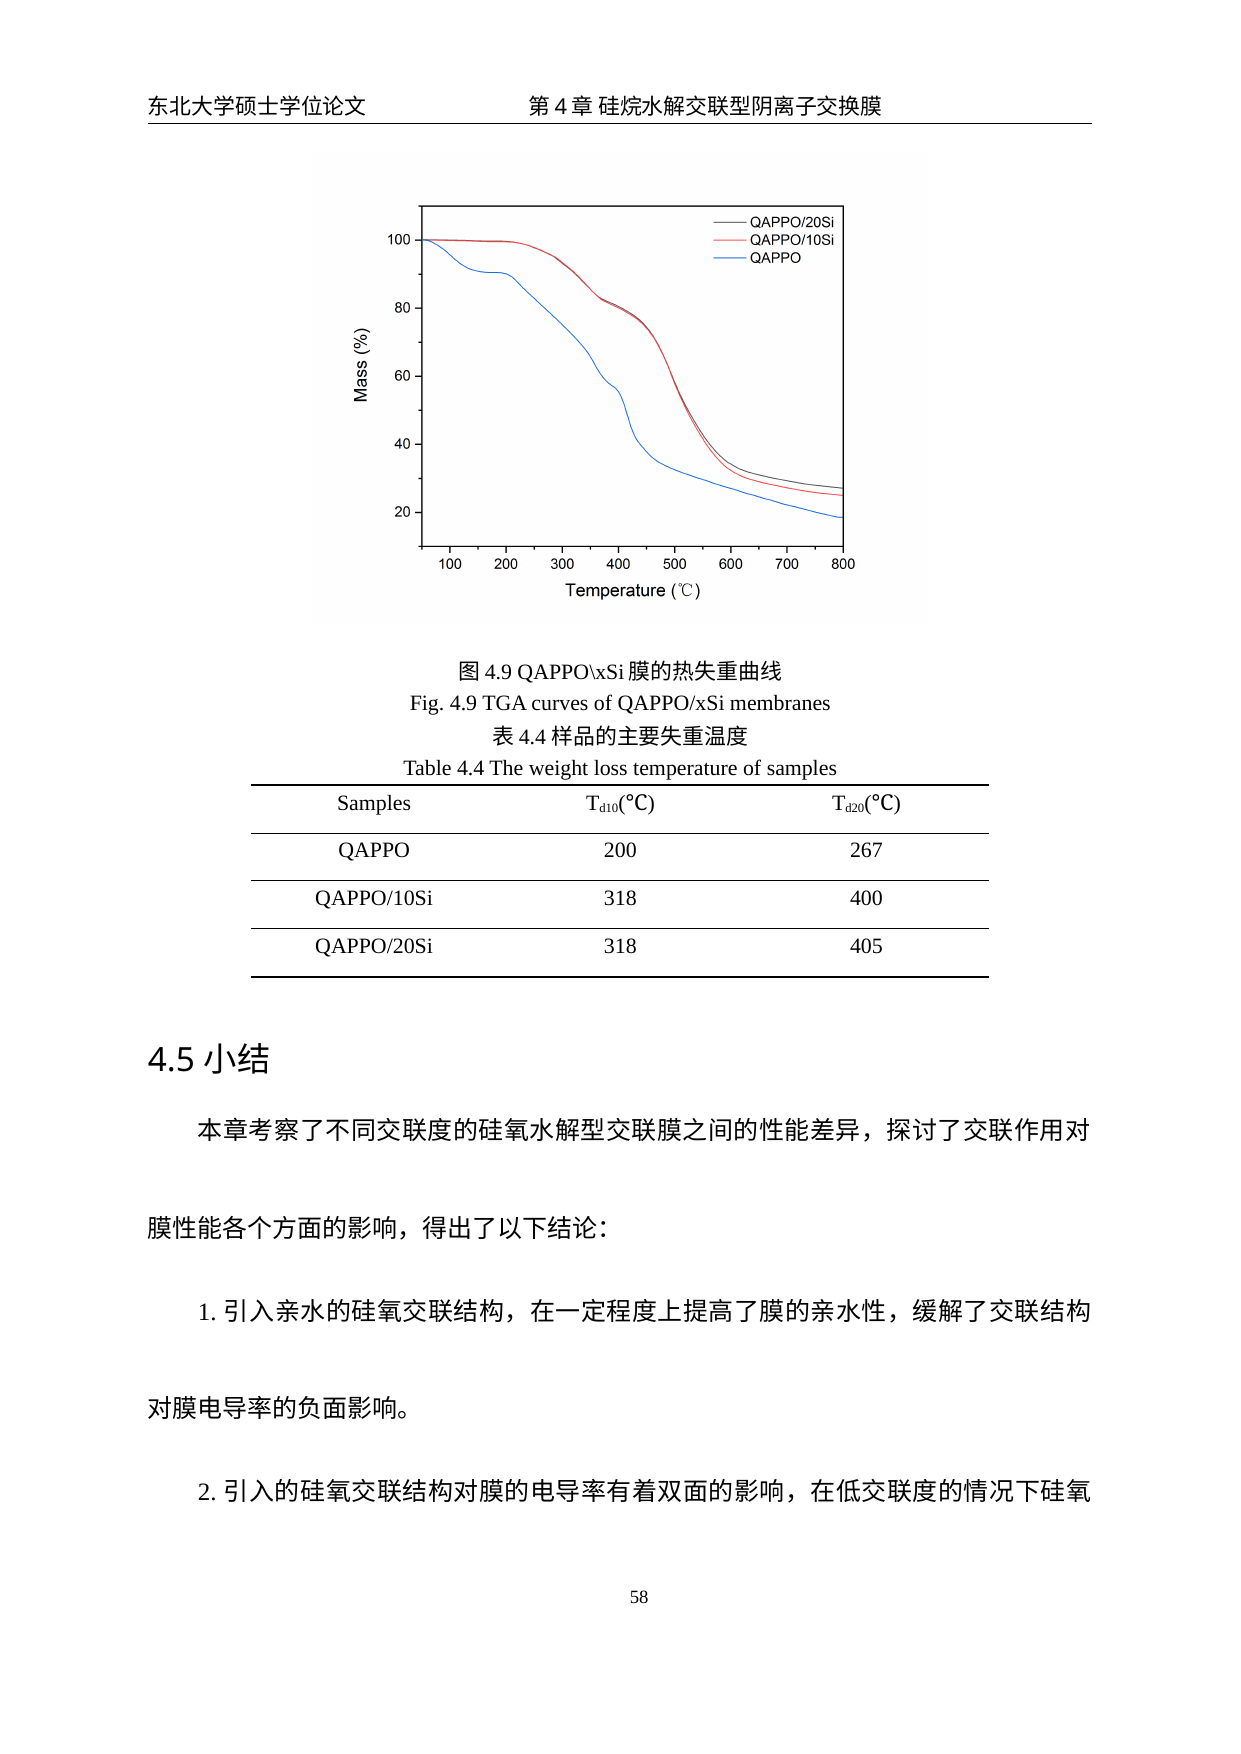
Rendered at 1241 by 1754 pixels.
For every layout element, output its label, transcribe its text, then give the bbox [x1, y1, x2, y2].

table_cell 405 [743, 929, 989, 976]
table_header Samples [251, 786, 497, 833]
table_header Td10(℃) [497, 786, 743, 833]
table_cell 267 [743, 834, 989, 880]
table_cell QAPPO [251, 834, 497, 880]
text 图4.9 QAPPO\xSi膜的热失重曲线 [148, 654, 1092, 686]
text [148, 1457, 1092, 1522]
table_cell QAPPO/10Si [251, 881, 497, 928]
text 1. 引入亲水的硅氧交联结构，在一定程度上提高了膜的亲水性，缓解了交联结构对膜电导率的负面影响。 [148, 1277, 1092, 1439]
subtitle 4.5 小结 [148, 1025, 1092, 1090]
text 本章考察了不同交联度的硅氧水解型交联膜之间的性能差异，探讨了交联作用对膜性能各个方面的影响，得出了以下结论： [148, 1096, 1092, 1259]
table_cell QAPPO/20Si [251, 929, 497, 976]
table_cell 318 [497, 929, 743, 976]
text Table 4.4 The weight loss temperature of samples [148, 751, 1092, 784]
table_cell 318 [497, 881, 743, 928]
text 表4.4 样品的主要失重温度 [148, 719, 1092, 751]
table_header Td20(℃) [743, 786, 989, 833]
text Fig. 4.9 TGA curves of QAPPO/xSi membranes [148, 686, 1092, 719]
table_cell 400 [743, 881, 989, 928]
table_cell 200 [497, 834, 743, 880]
picture [311, 151, 929, 625]
